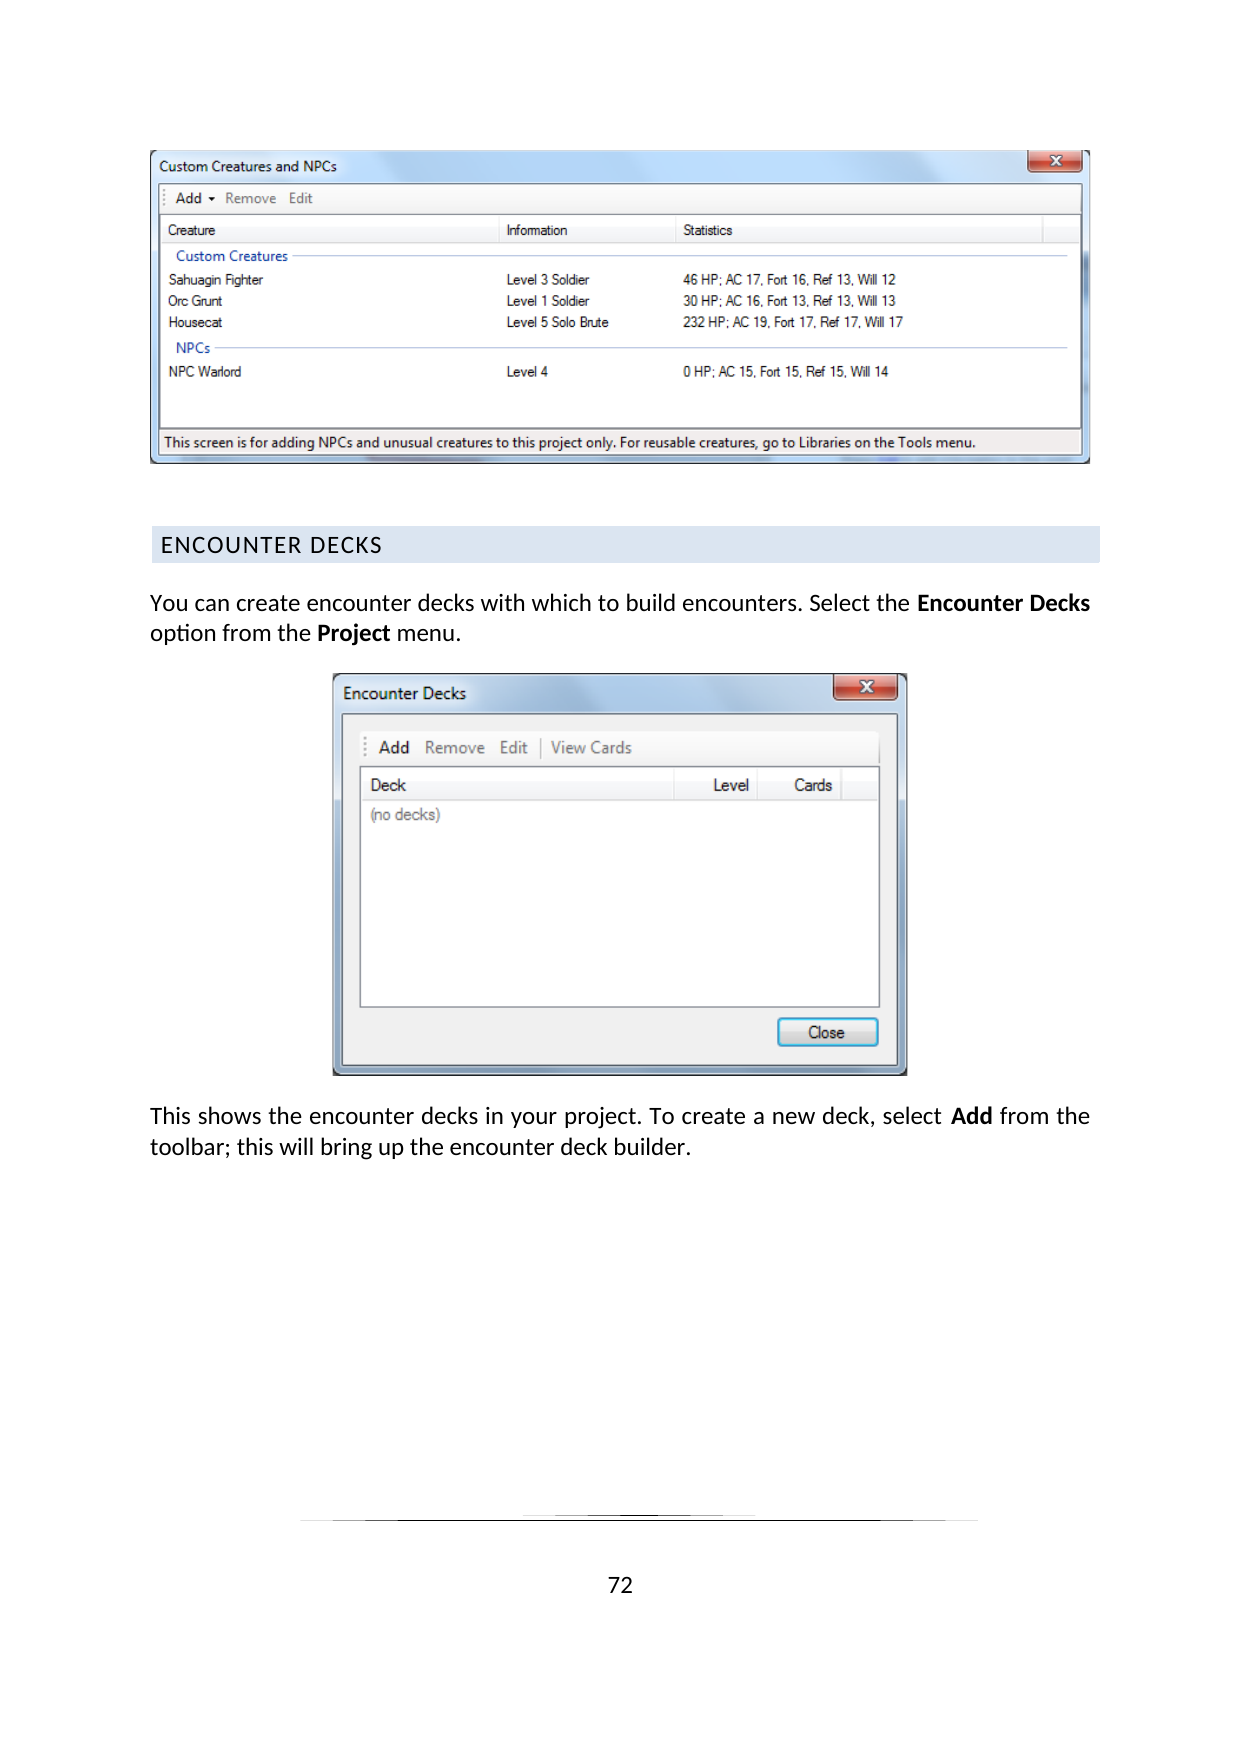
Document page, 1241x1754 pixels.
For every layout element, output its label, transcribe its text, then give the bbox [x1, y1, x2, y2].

subtitle Encounter Decks [153, 528, 1099, 562]
picture [332, 673, 908, 1076]
text You can create encounter decks with which to build encounters. Select the Encounter Decks option from the Project menu. [150, 587, 1090, 648]
picture [150, 150, 1091, 464]
text This shows the encounter decks in your project. To create a new deck, select Add from the toolbar; this will bring up the encounter deck builder. [150, 1100, 1090, 1161]
